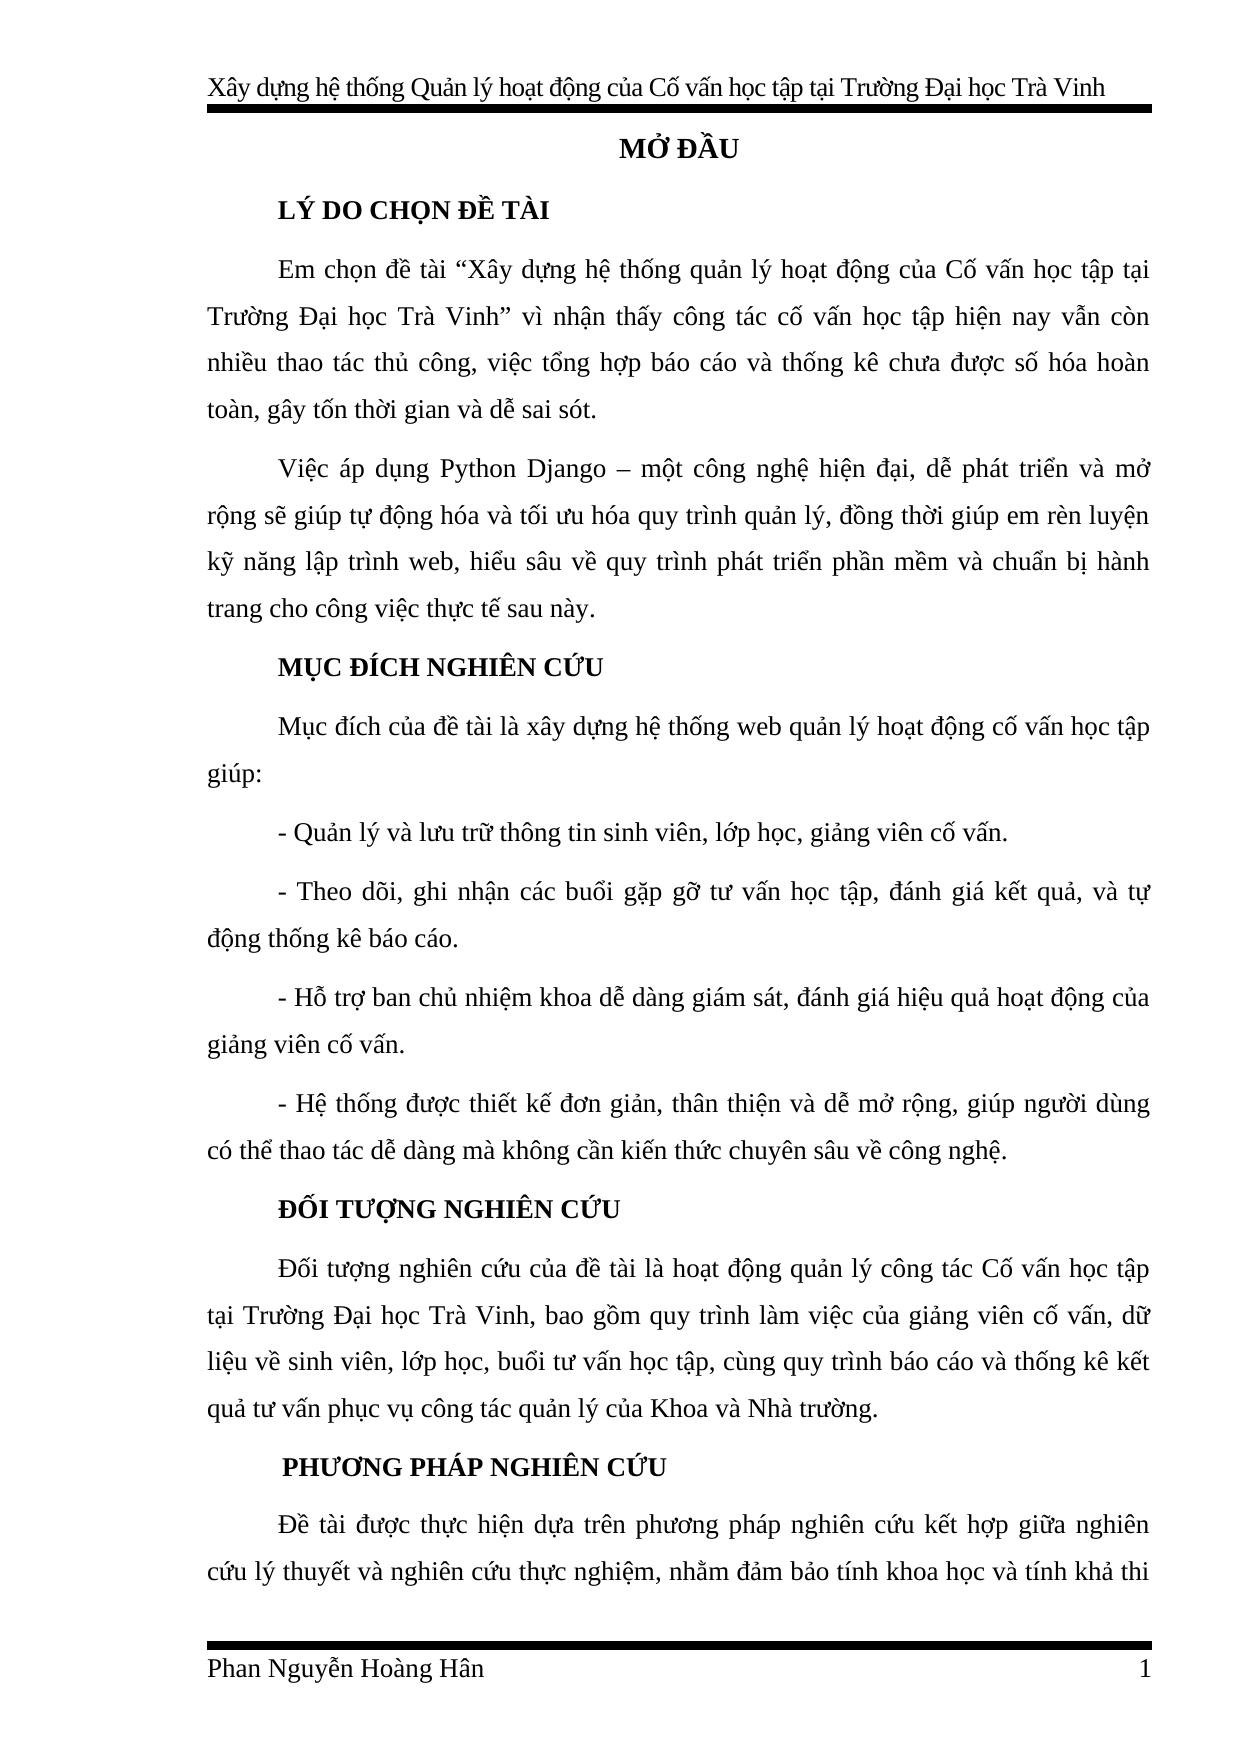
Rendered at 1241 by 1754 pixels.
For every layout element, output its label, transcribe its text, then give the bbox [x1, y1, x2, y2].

text - Theo dõi, ghi nhận các buổi gặp gỡ tư vấn học tập, đánh giá kết quả, và tự động thống kê báo cáo. [207, 876, 1152, 953]
text Đối tượng nghiên cứu của đề tài là hoạt động quản lý công tác Cố vấn học tập tại Trường Đại học Trà Vinh, bao gồm quy trình làm việc của giảng viên cố vấn, dữ liệu về sinh viên, lớp học, buổi tư vấn học tập, cùng quy trình báo cáo và thống kê kết quả tư vấn phục vụ công tác quản lý của Khoa và Nhà trường. [207, 1252, 1152, 1423]
text Mục đích của đề tài là xây dựng hệ thống web quản lý hoạt động cố vấn học tập giúp: [207, 711, 1152, 788]
text PHƯƠNG PHÁP NGHIÊN CỨU [207, 1451, 1152, 1482]
text - Quản lý và lưu trữ thông tin sinh viên, lớp học, giảng viên cố vấn. [207, 816, 1152, 847]
text Đối tượng nghiên cứu [207, 1193, 1152, 1224]
text MỞ ĐẦU [207, 131, 1152, 164]
text - Hệ thống được thiết kế đơn giản, thân thiện và dễ mở rộng, giúp người dùng có thể thao tác dễ dàng mà không cần kiến thức chuyên sâu về công nghệ. [207, 1087, 1152, 1165]
text LÝ DO CHỌN ĐỀ TÀI [207, 194, 1152, 225]
text - Hỗ trợ ban chủ nhiệm khoa dễ dàng giám sát, đánh giá hiệu quả hoạt động của giảng viên cố vấn. [207, 981, 1152, 1059]
text Em chọn đề tài “Xây dựng hệ thống quản lý hoạt động của Cố vấn học tập tại Trường Đại học Trà Vinh” vì nhận thấy công tác cố vấn học tập hiện nay vẫn còn nhiều thao tác thủ công, việc tổng hợp báo cáo và thống kê chưa được số hóa hoàn toàn, gây tốn thời gian và dễ sai sót. [207, 253, 1152, 424]
text Mục đích nghiên cứu [207, 651, 1152, 682]
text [207, 1508, 1152, 1586]
text Việc áp dụng Python Django – một công nghệ hiện đại, dễ phát triển và mở rộng sẽ giúp tự động hóa và tối ưu hóa quy trình quản lý, đồng thời giúp em rèn luyện kỹ năng lập trình web, hiểu sâu về quy trình phát triển phần mềm và chuẩn bị hành trang cho công việc thực tế sau này. [207, 452, 1152, 623]
